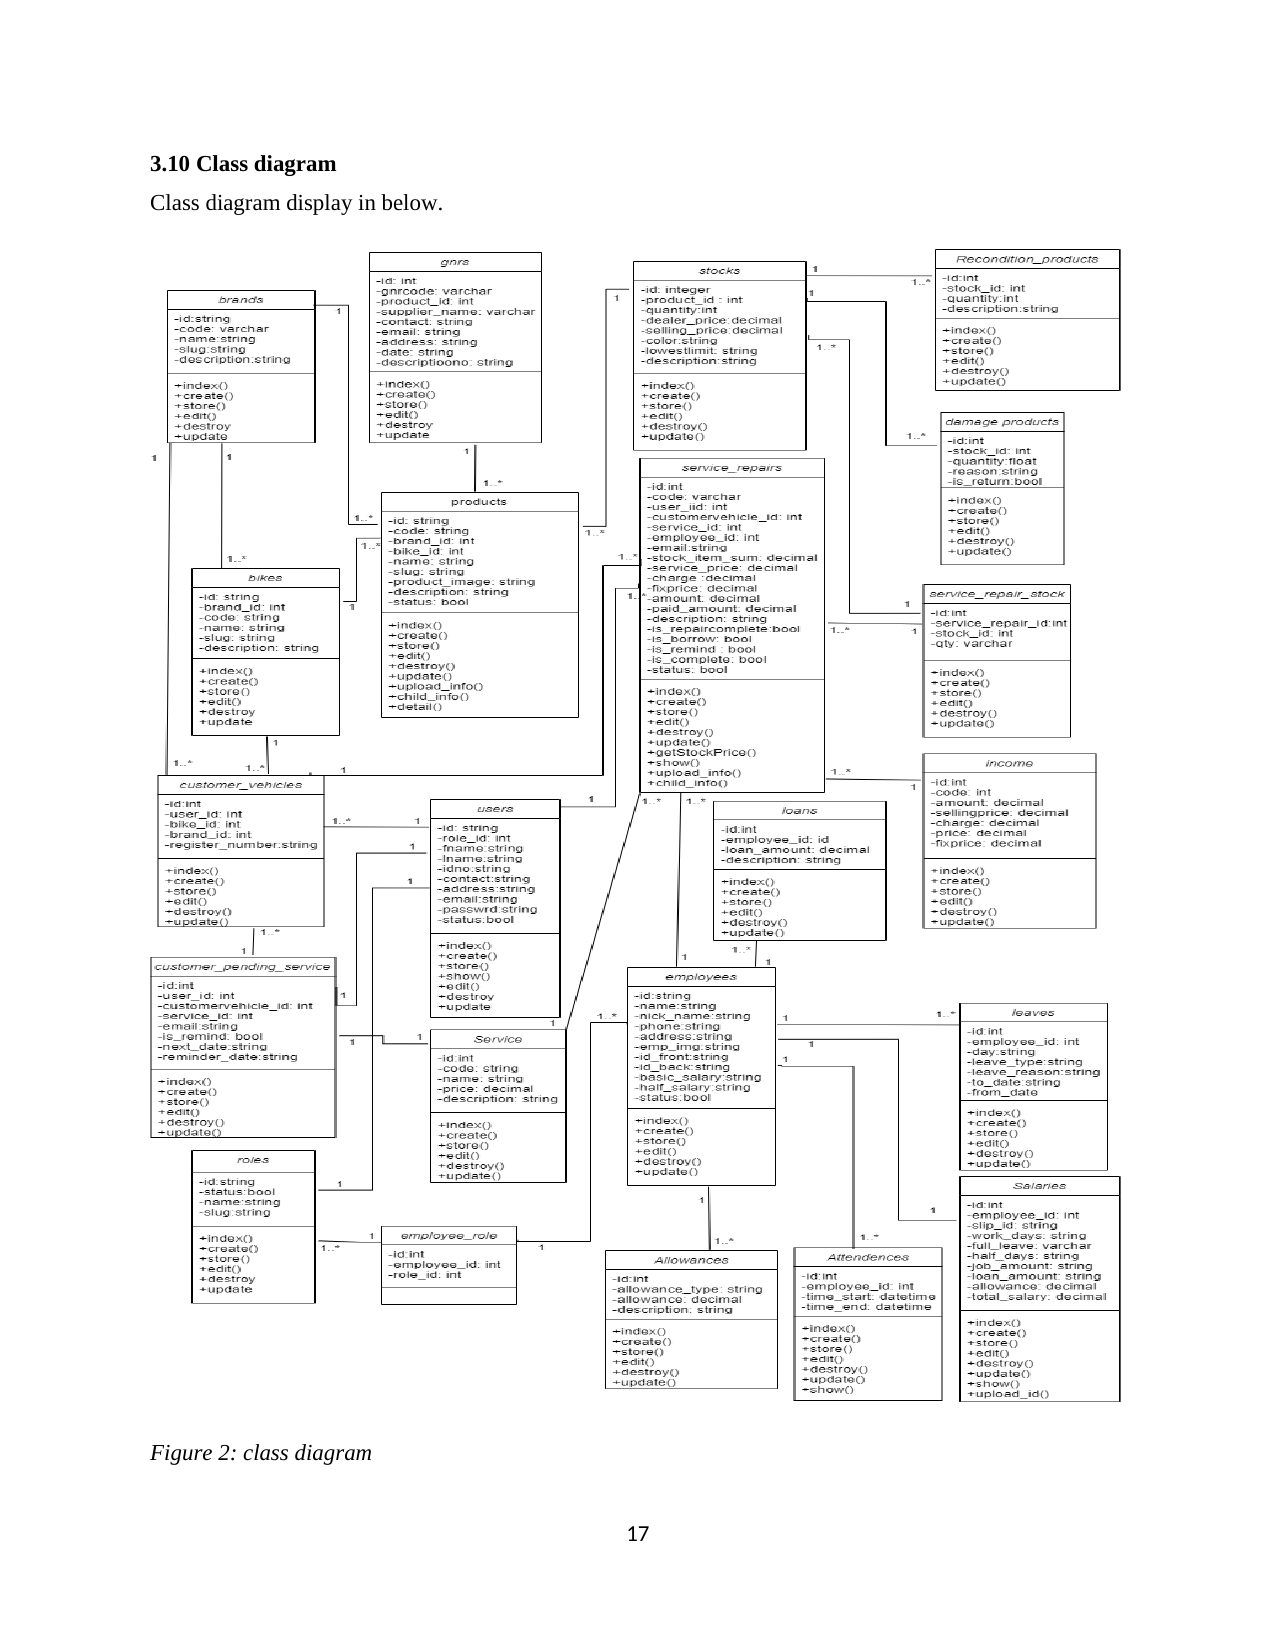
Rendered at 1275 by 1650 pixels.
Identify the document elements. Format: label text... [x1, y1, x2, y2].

picture [150, 249, 1121, 1404]
text Figure 2: class diagram [150, 1439, 1125, 1465]
subtitle 3.10 Class diagram [150, 150, 1125, 176]
text Class diagram display in below. [150, 189, 1125, 216]
